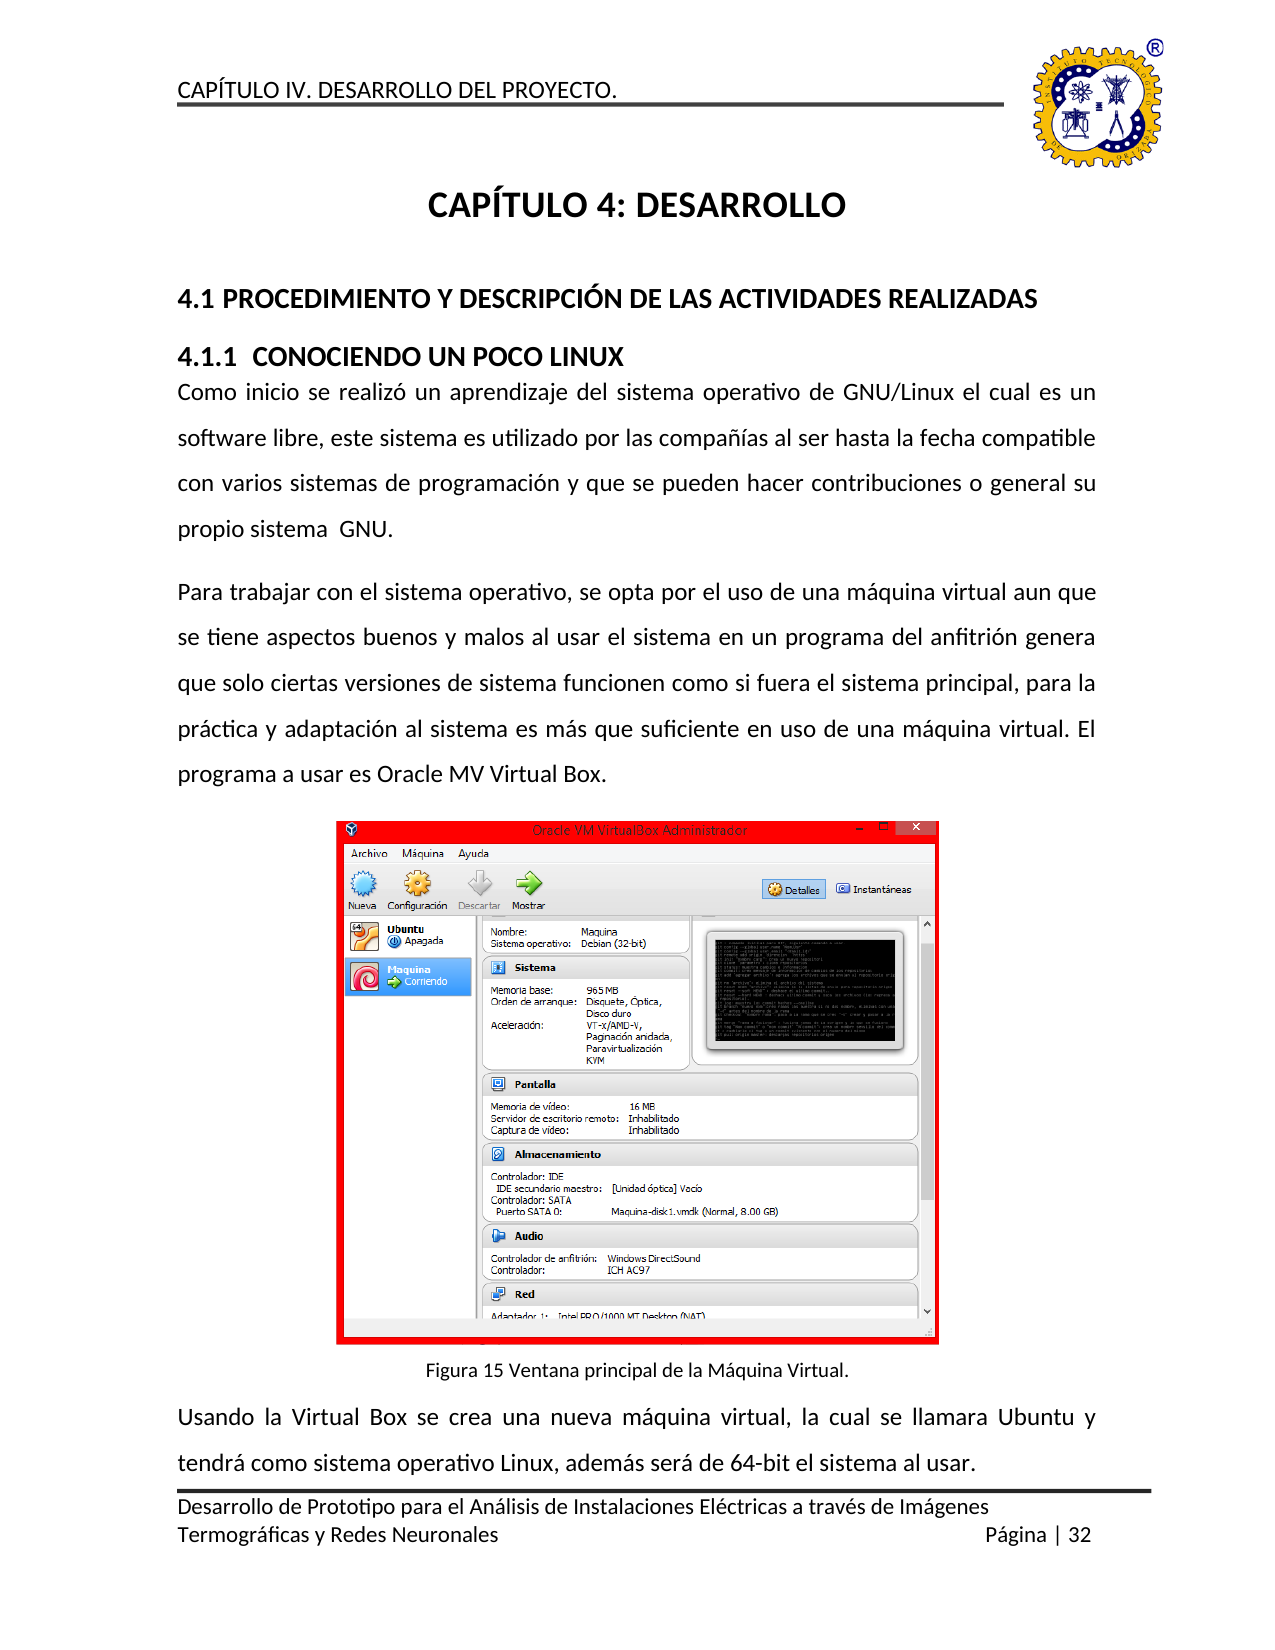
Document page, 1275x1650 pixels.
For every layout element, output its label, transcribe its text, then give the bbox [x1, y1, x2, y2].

text Como inicio se realizó un aprendizaje del sistema operativo de GNU/Linux el cual es un software libre, este sistema es utilizado por las compañías al ser hasta la fecha compatible con varios sistemas de programación y que se pueden hacer contribuciones o general su propio sistema GNU. [177, 376, 1098, 544]
subtitle CAPÍTULO 4: DESARROLLO [177, 181, 1098, 227]
text Usando la Virtual Box se crea una nueva máquina virtual, la cual se llamara Ubuntu y tendrá como sistema operativo Linux, además será de 64-bit el sistema al usar. [177, 1401, 1098, 1477]
subtitle CONOCIENDO UN POCO LINUX [177, 338, 1098, 373]
picture [336, 821, 939, 1345]
text Figura 15 Ventana principal de la Máquina Virtual. [177, 1357, 1098, 1382]
text Para trabajar con el sistema operativo, se opta por el uso de una máquina virtual aun que se tiene aspectos buenos y malos al usar el sistema en un programa del anfitrión genera que solo ciertas versiones de sistema funcionen como si fuera el sistema principal, para la práctica y adaptación al sistema es más que suficiente en uso de una máquina virtual. El programa a usar es Oracle MV Virtual Box. [177, 576, 1098, 789]
subtitle PROCEDIMIENTO Y DESCRIPCIÓN DE LAS ACTIVIDADES REALIZADAS [177, 280, 1098, 316]
picture [1032, 34, 1164, 169]
